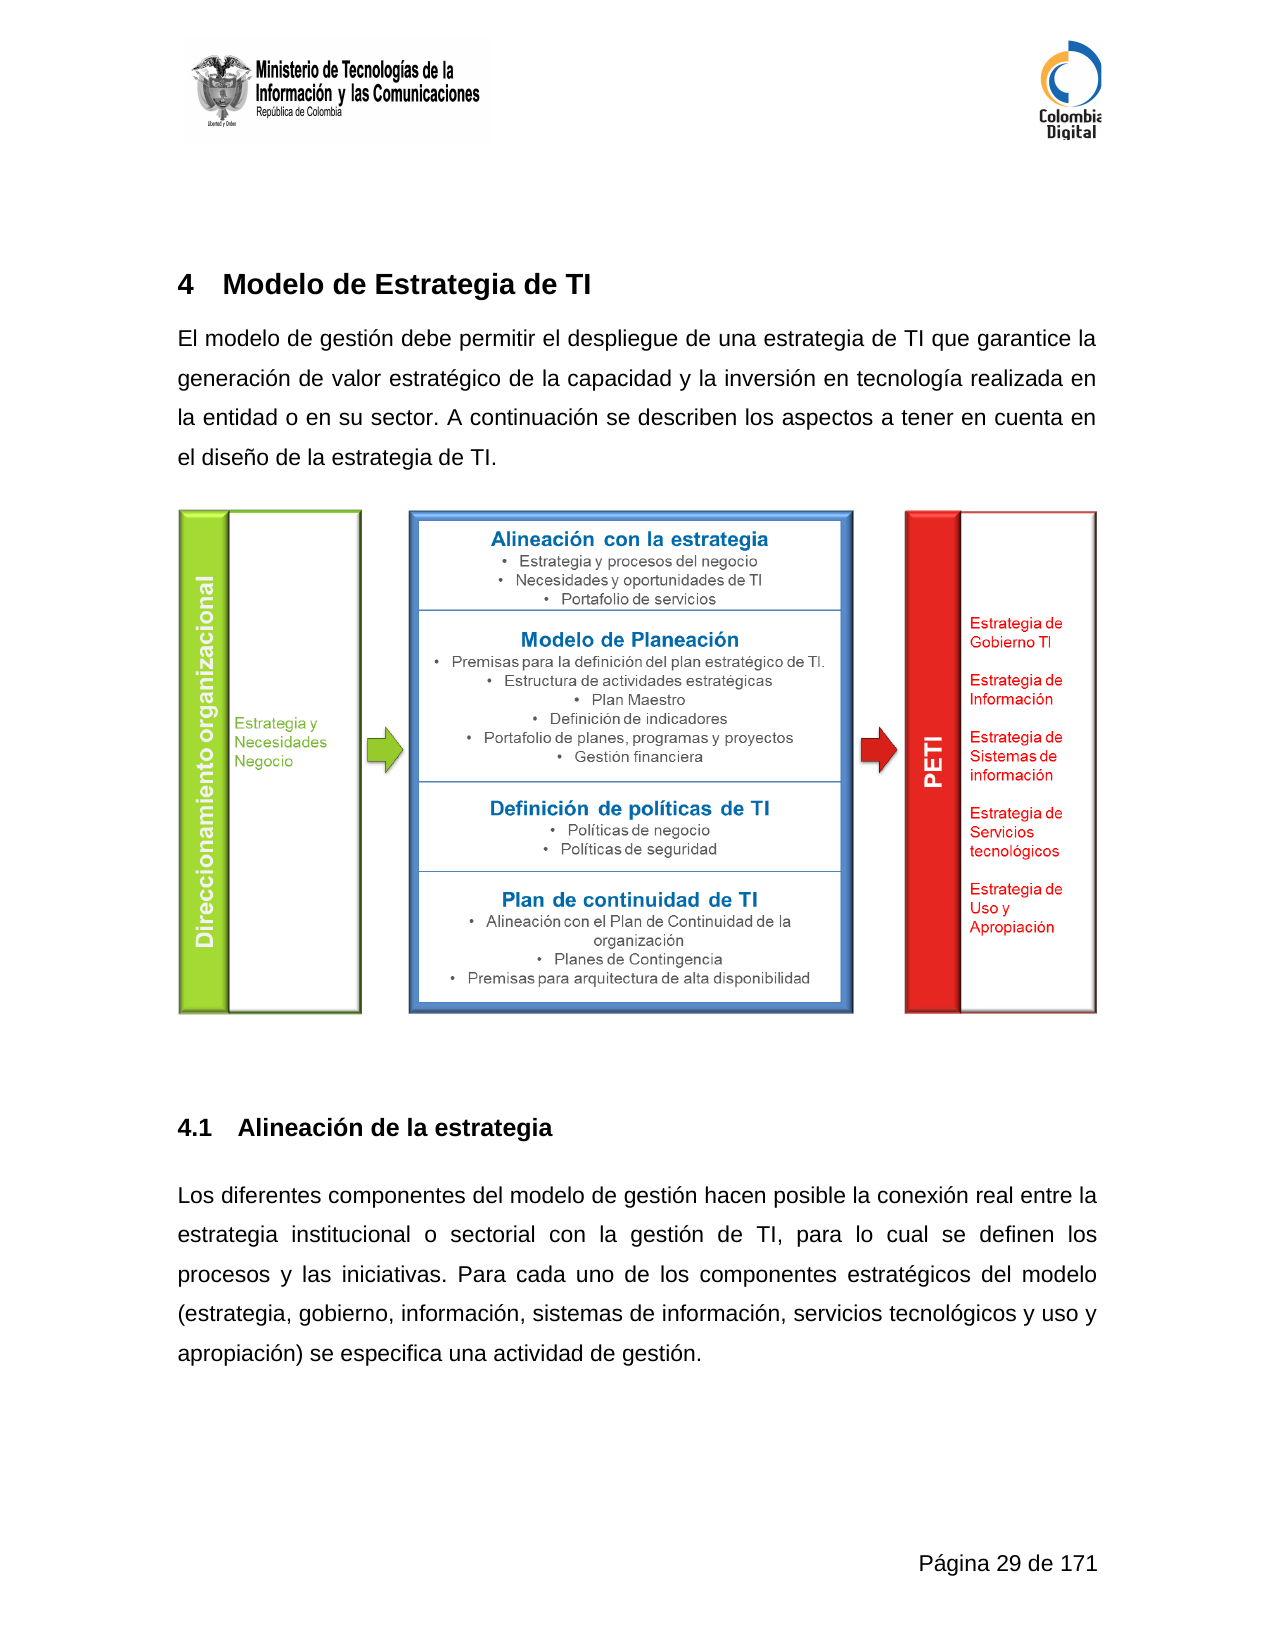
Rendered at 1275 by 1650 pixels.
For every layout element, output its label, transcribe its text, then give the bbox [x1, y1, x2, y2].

text El modelo de gestión debe permitir el despliegue de una estrategia de TI que garantice la generación de valor estratégico de la capacidad y la inversión en tecnología realizada en la entidad o en su sector. A continuación se describen los aspectos a tener en cuenta en el diseño de la estrategia de TI. [177, 325, 1098, 470]
subtitle Alineación de la estrategia [177, 1113, 1098, 1142]
picture [177, 508, 1100, 1015]
subtitle Modelo de Estrategia de TI [177, 267, 1098, 300]
picture [1038, 39, 1102, 139]
text Los diferentes componentes del modelo de gestión hacen posible la conexión real entre la estrategia institucional o sectorial con la gestión de TI, para lo cual se definen los procesos y las iniciativas. Para cada uno de los componentes estratégicos del modelo (estrategia, gobierno, información, sistemas de información, servicios tecnológicos y uso y apropiación) se especifica una actividad de gestión. [177, 1182, 1098, 1366]
